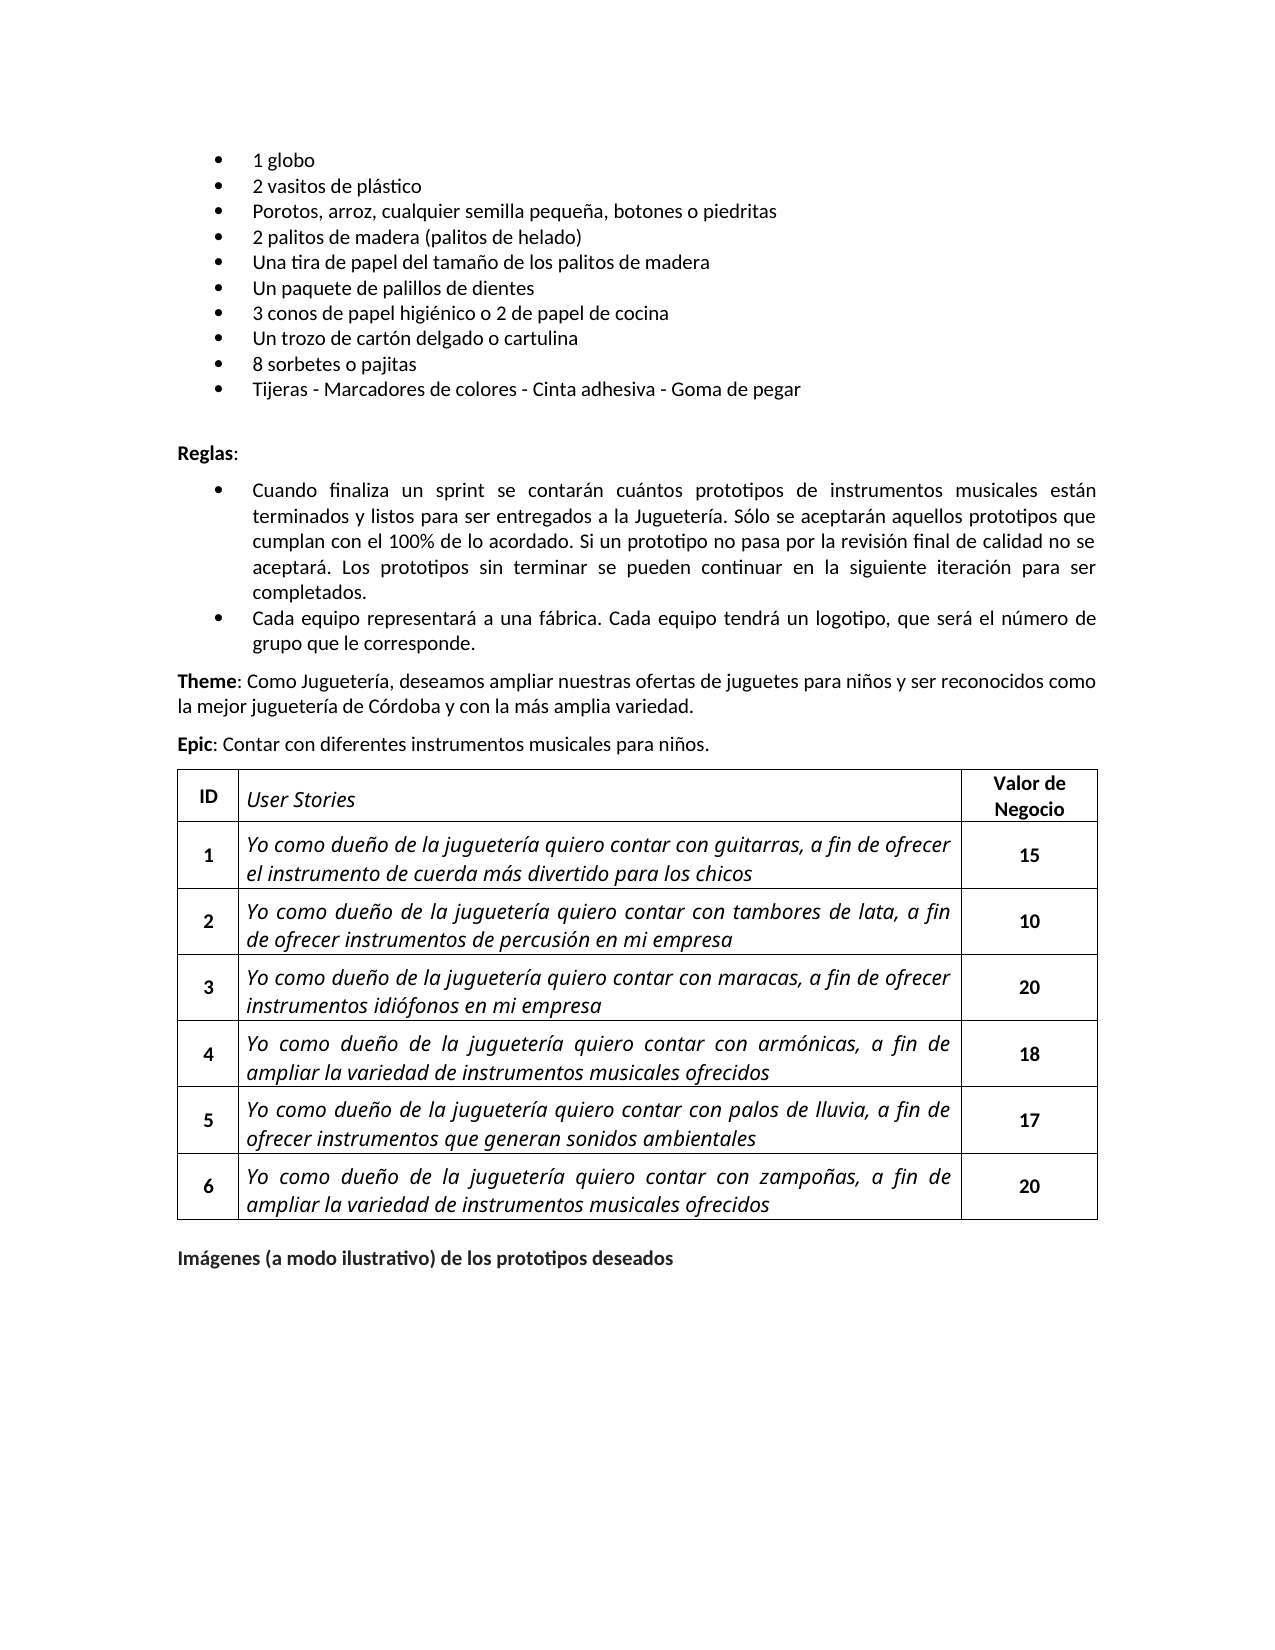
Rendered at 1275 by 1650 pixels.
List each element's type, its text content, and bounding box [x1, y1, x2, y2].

table_cell 1 [178, 822, 238, 887]
table_cell Yo como dueño de la juguetería quiero contar con tambores de lata, a fin de ofrecer instrumentos de percusión en mi empresa [239, 889, 961, 954]
list Una tira de papel del tamaño de los palitos de madera [215, 249, 1098, 275]
list 8 sorbetes o pajitas [215, 351, 1098, 376]
list Un trozo de cartón delgado o cartulina [215, 326, 1098, 351]
text Imágenes (a modo ilustrativo) de los prototipos deseados [177, 1245, 1098, 1271]
table_cell Yo como dueño de la juguetería quiero contar con guitarras, a fin de ofrecer el instrumento de cuerda más divertido para los chicos [239, 822, 961, 887]
text Epic: Contar con diferentes instrumentos musicales para niños. [177, 731, 1098, 757]
table_cell 20 [962, 1154, 1097, 1219]
list Cada equipo representará a una fábrica. Cada equipo tendrá un logotipo, que será el número de grupo que le corresponde. [215, 605, 1098, 656]
table_cell Yo como dueño de la juguetería quiero contar con zampoñas, a fin de ampliar la variedad de instrumentos musicales ofrecidos [239, 1154, 961, 1219]
list 2 vasitos de plástico [215, 173, 1098, 198]
list 3 conos de papel higiénico o 2 de papel de cocina [215, 300, 1098, 326]
list Un paquete de palillos de dientes [215, 275, 1098, 300]
list 1 globo [215, 148, 1098, 173]
text Reglas: [177, 440, 1098, 465]
list Tijeras - Marcadores de colores - Cinta adhesiva - Goma de pegar [215, 376, 1098, 402]
table_cell 5 [178, 1087, 238, 1152]
table_cell 6 [178, 1154, 238, 1219]
table_cell 20 [962, 955, 1097, 1020]
table_cell 2 [178, 889, 238, 954]
table_cell Yo como dueño de la juguetería quiero contar con armónicas, a fin de ampliar la variedad de instrumentos musicales ofrecidos [239, 1021, 961, 1086]
table_cell 18 [962, 1021, 1097, 1086]
table_cell 15 [962, 822, 1097, 887]
table_cell 10 [962, 889, 1097, 954]
table_header ID [178, 770, 238, 821]
list Cuando finaliza un sprint se contarán cuántos prototipos de instrumentos musicales están terminados y listos para ser entregados a la Juguetería. Sólo se aceptarán aquellos prototipos que cumplan con el 100% de lo acordado. Si un prototipo no pasa por la revisión final de calidad no se aceptará. Los prototipos sin terminar se pueden continuar en la siguiente iteración para ser completados. [215, 478, 1098, 605]
list 2 palitos de madera (palitos de helado) [215, 224, 1098, 249]
table_cell 17 [962, 1087, 1097, 1152]
list Porotos, arroz, cualquier semilla pequeña, botones o piedritas [215, 198, 1098, 224]
table_header Valor de Negocio [962, 770, 1097, 821]
text Theme: Como Juguetería, deseamos ampliar nuestras ofertas de juguetes para niños y ser reconocidos como la mejor juguetería de Córdoba y con la más amplia variedad. [177, 668, 1098, 719]
table_cell Yo como dueño de la juguetería quiero contar con maracas, a fin de ofrecer instrumentos idiófonos en mi empresa [239, 955, 961, 1020]
table_header User Stories [239, 770, 961, 821]
table_cell Yo como dueño de la juguetería quiero contar con palos de lluvia, a fin de ofrecer instrumentos que generan sonidos ambientales [239, 1087, 961, 1152]
table_cell 4 [178, 1021, 238, 1086]
table_cell 3 [178, 955, 238, 1020]
